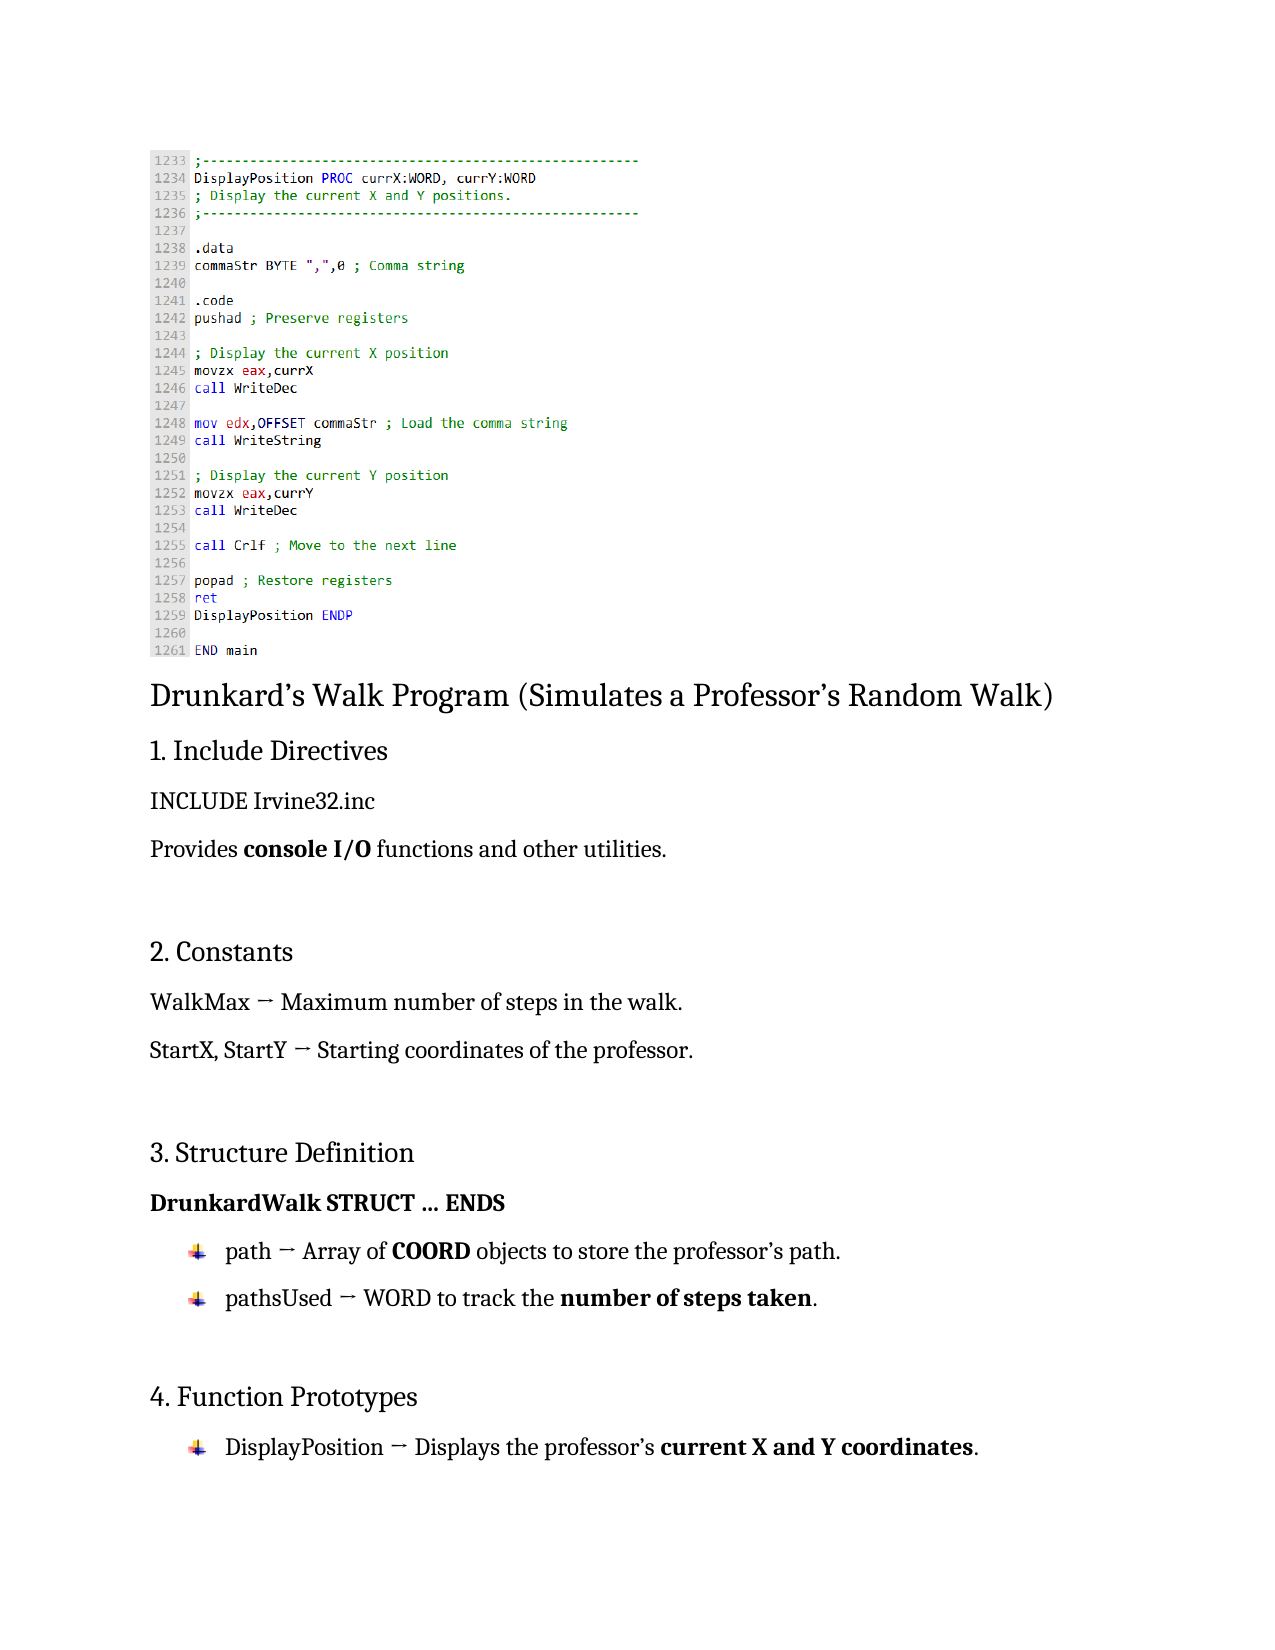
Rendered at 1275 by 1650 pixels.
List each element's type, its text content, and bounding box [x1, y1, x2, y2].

picture [188, 1290, 206, 1307]
picture [188, 1438, 206, 1456]
text 4. Function Prototypes [150, 1380, 1125, 1413]
text 3. Structure Definition [150, 1136, 1125, 1170]
picture [188, 1242, 206, 1260]
text StartX, StartY → Starting coordinates of the professor. [150, 1036, 1125, 1064]
text DrunkardWalk STRUCT … ENDS [150, 1189, 1125, 1218]
text Provides console I/O functions and other utilities. [150, 834, 1125, 863]
list pathsUsed → WORD to track the number of steps taken. [187, 1284, 1125, 1313]
text Drunkard’s Walk Program (Simulates a Professor’s Random Walk) [150, 676, 1125, 714]
text 1. Include Directives [150, 734, 1125, 768]
picture [150, 150, 662, 657]
text WalkMax → Maximum number of steps in the walk. [150, 988, 1125, 1017]
text 2. Constants [150, 935, 1125, 969]
list DisplayPosition → Displays the professor’s current X and Y coordinates. [187, 1433, 1125, 1461]
list path → Array of COORD objects to store the professor’s path. [187, 1237, 1125, 1265]
text INCLUDE Irvine32.inc [150, 787, 1125, 816]
